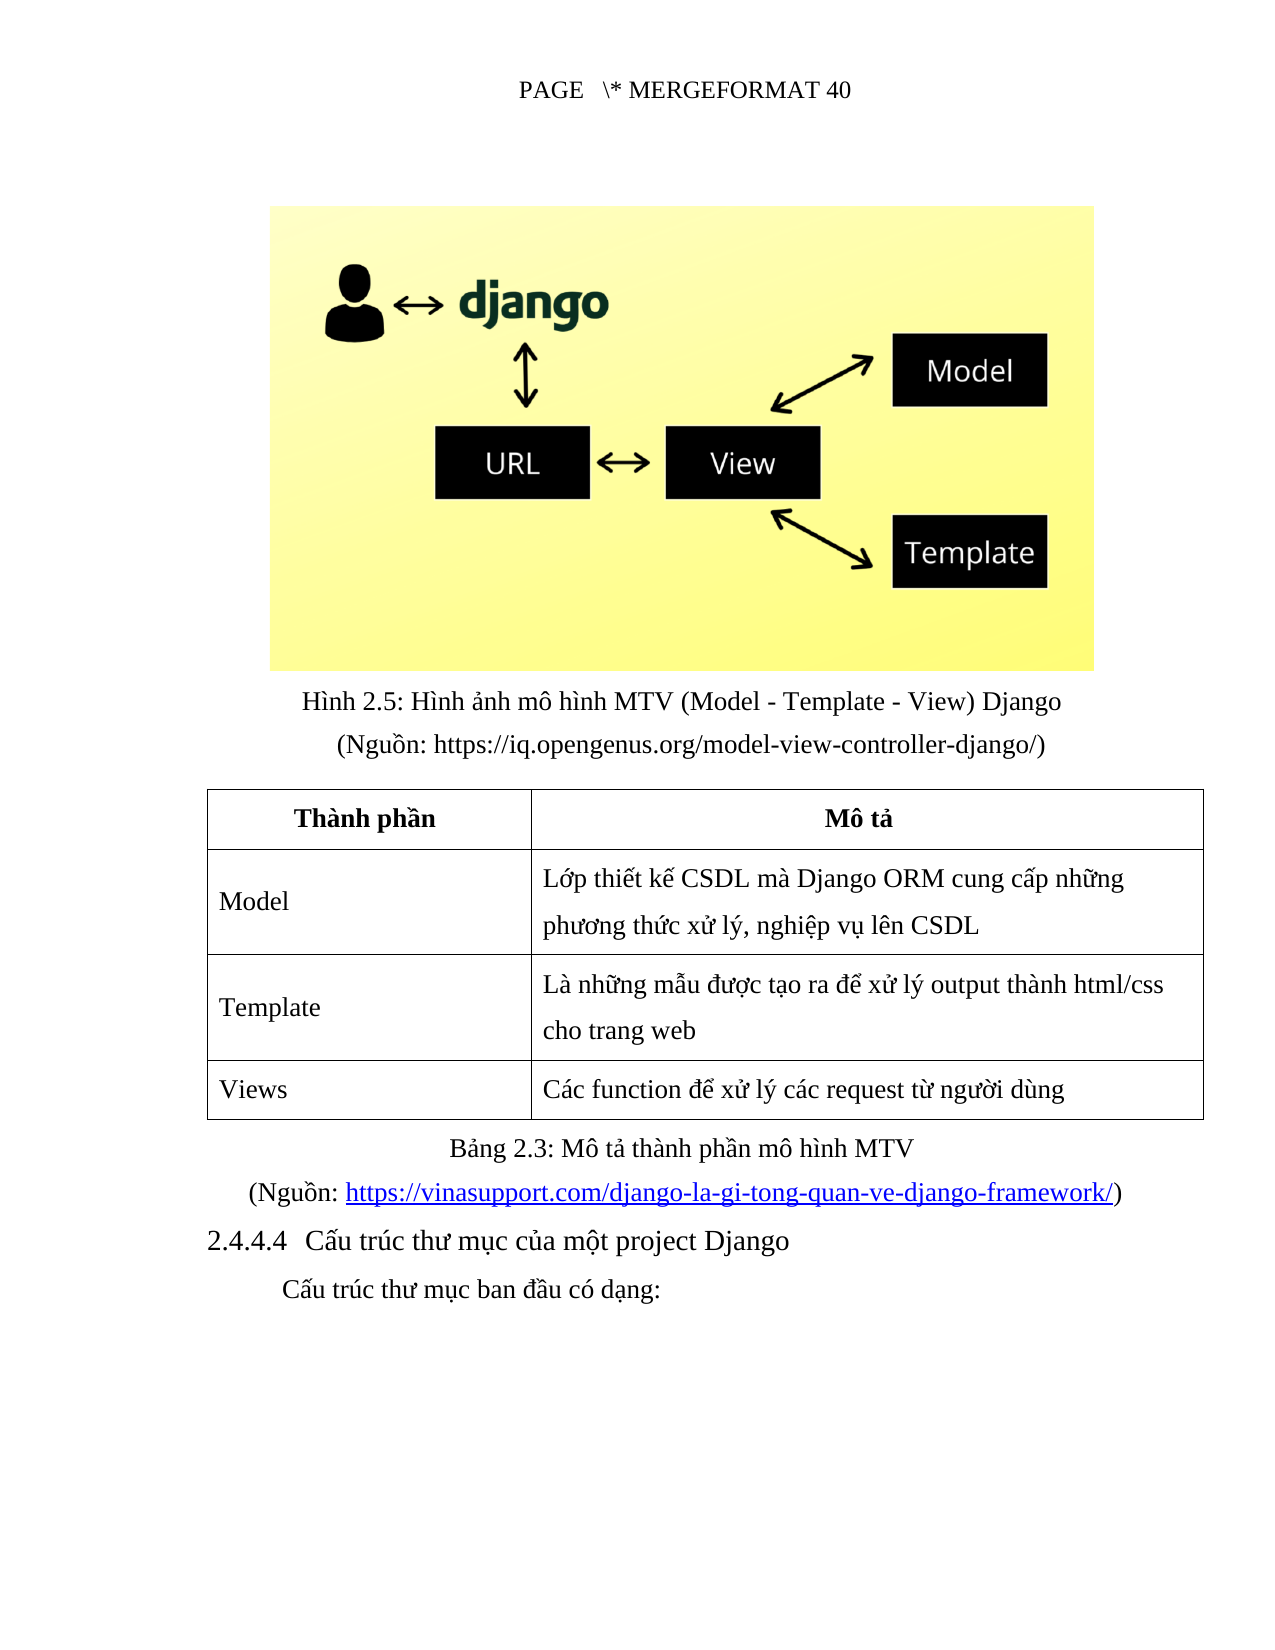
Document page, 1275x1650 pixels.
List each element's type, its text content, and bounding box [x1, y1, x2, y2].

text Cấu trúc thư mục ban đầu có dạng: [207, 1273, 1157, 1304]
picture [269, 206, 1094, 671]
table_cell Views [208, 1061, 531, 1119]
table_header Thành phần [208, 790, 531, 849]
table_cell Template [208, 955, 531, 1060]
text (Nguồn: https://vinasupport.com/django-la-gi-tong-quan-ve-django-framework/) [207, 1176, 1157, 1207]
table_cell Là những mẫu được tạo ra để xử lý output thành html/css cho trang web [532, 955, 1203, 1060]
table_header Mô tả [532, 790, 1203, 849]
list Cấu trúc thư mục của một project Django [207, 1223, 1157, 1256]
table_cell Lớp thiết kế CSDL mà Django ORM cung cấp những phương thức xử lý, nghiệp vụ lên CSDL [532, 850, 1203, 954]
table_cell Các function để xử lý các request từ người dùng [532, 1061, 1203, 1119]
text (Nguồn: https://iq.opengenus.org/model-view-controller-django/) [207, 728, 1157, 760]
table_cell Model [208, 850, 531, 954]
